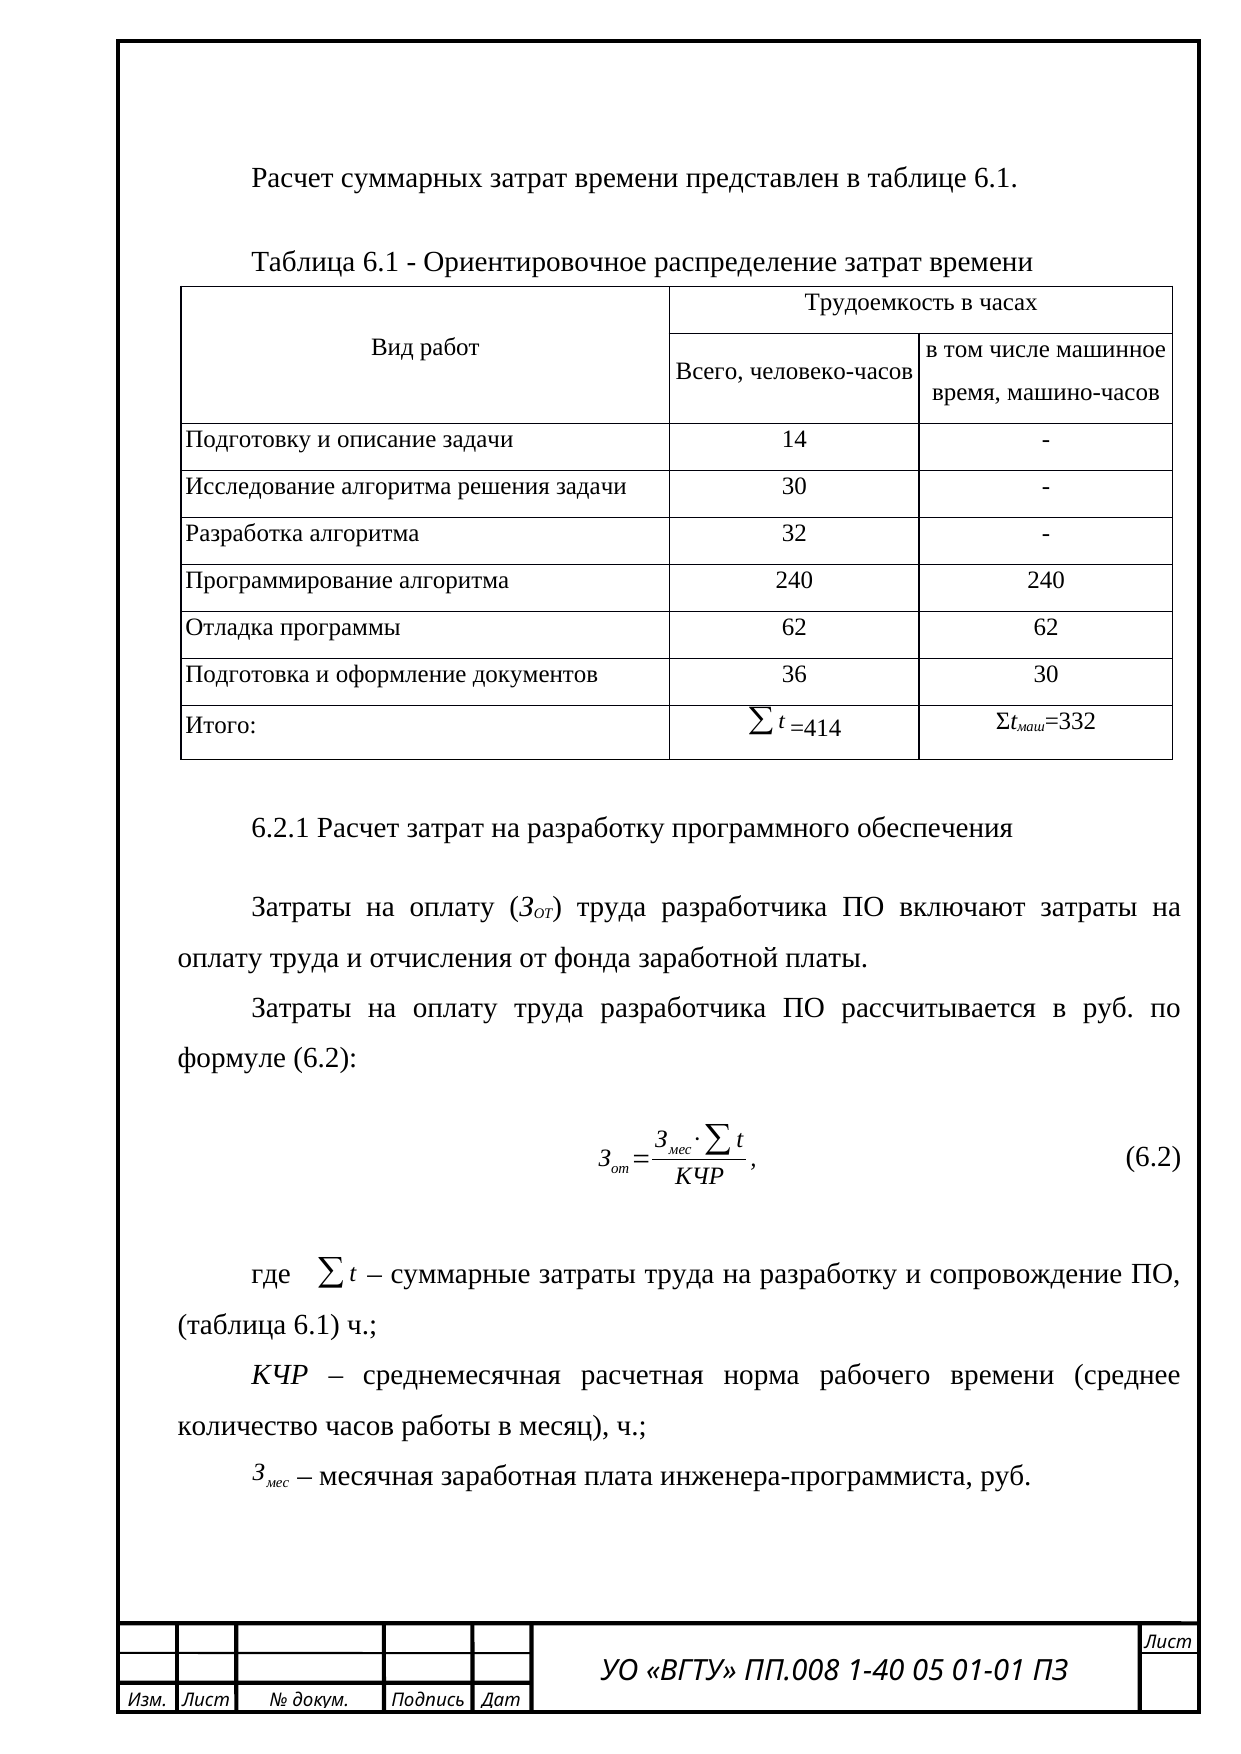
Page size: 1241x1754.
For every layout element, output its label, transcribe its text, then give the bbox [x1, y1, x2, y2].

text – месячная заработная плата инженера-программиста, руб. [177, 1458, 1181, 1491]
table_cell Разработка алгоритма [182, 518, 669, 564]
table_cell =414 [670, 706, 918, 759]
table_cell Отладка программы [182, 612, 669, 658]
text Таблица 6.1 - Ориентировочное распределение затрат времени [177, 244, 1181, 277]
text 6.2.1 Расчет затрат на разработку программного обеспечения [177, 810, 1181, 844]
table_cell - [920, 471, 1172, 517]
table_cell Итого: [182, 706, 669, 759]
text Затраты на оплату труда разработчика ПО рассчитывается в руб. по формуле (6.2): [177, 990, 1181, 1074]
text КЧР – среднемесячная расчетная норма рабочего времени (среднее количество часов работы в месяц), ч.; [177, 1357, 1181, 1441]
text где – суммарные затраты труда на разработку и сопровождение ПО, (таблица 6.1) ч.; [177, 1256, 1181, 1341]
table_cell 36 [670, 659, 918, 704]
table_cell в том числе машинное время, машино-часов [920, 334, 1172, 423]
table_cell 240 [920, 565, 1172, 611]
table_cell 32 [670, 518, 918, 564]
table_cell Исследование алгоритма решения задачи [182, 471, 669, 517]
table_cell Подготовку и описание задачи [182, 424, 669, 470]
table_header Вид работ [182, 287, 669, 423]
table_cell 30 [670, 471, 918, 517]
text Расчет суммарных затрат времени представлен в таблице 6.1. [177, 160, 1181, 193]
table_cell 62 [920, 612, 1172, 658]
table_header Трудоемкость в часах [670, 287, 1172, 333]
table_cell 240 [670, 565, 918, 611]
table_cell Всего, человеко-часов [670, 334, 918, 423]
table_cell 30 [920, 659, 1172, 704]
table_cell Подготовка и оформление документов [182, 659, 669, 704]
table_cell - [920, 518, 1172, 564]
table_cell 62 [670, 612, 918, 658]
text Затраты на оплату (ЗОТ) труда разработчика ПО включают затраты на оплату труда и отчисления от фонда заработной платы. [177, 889, 1181, 973]
text (6.2) [177, 1123, 1181, 1189]
table_cell Программирование алгоритма [182, 565, 669, 611]
table_cell 14 [670, 424, 918, 470]
table_cell Σtмаш=332 [920, 706, 1172, 759]
table_cell - [920, 424, 1172, 470]
